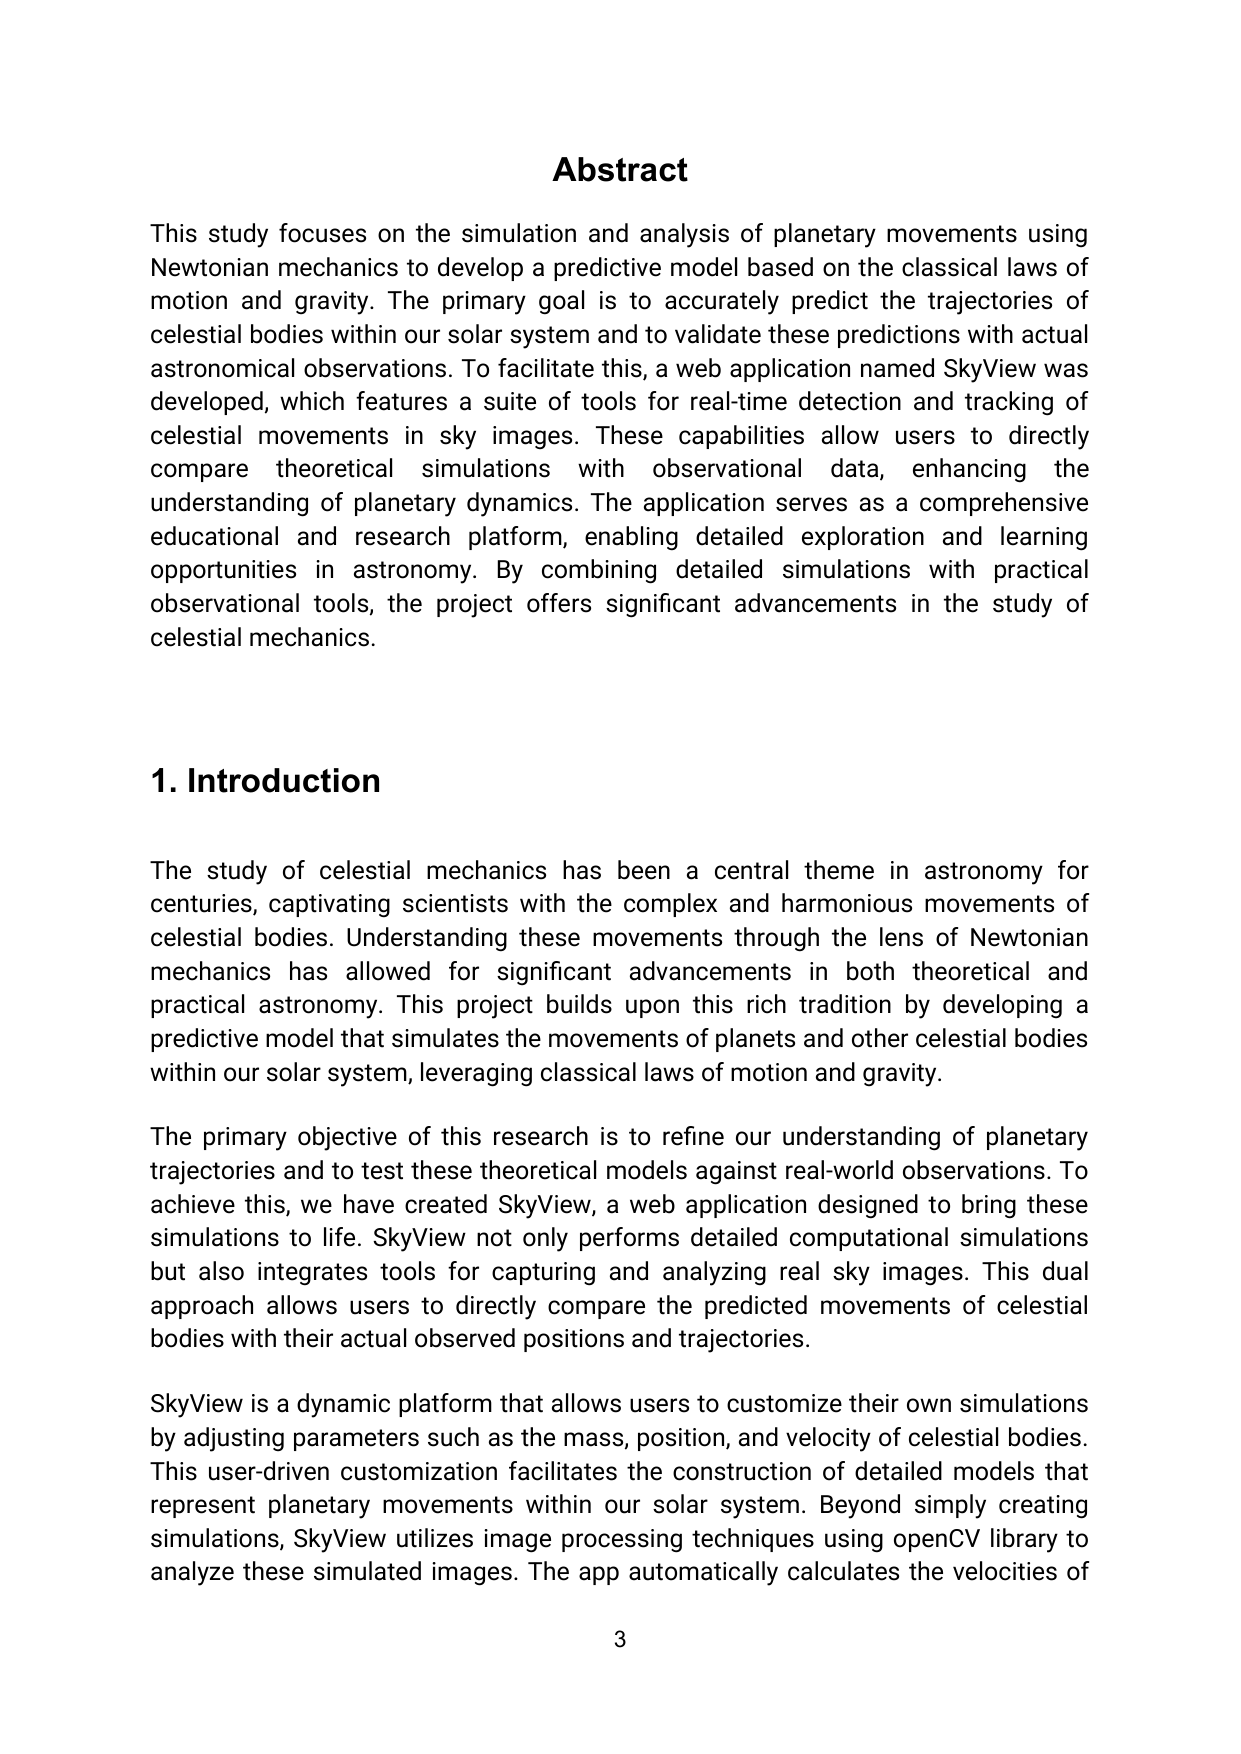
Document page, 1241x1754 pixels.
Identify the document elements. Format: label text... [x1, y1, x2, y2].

text This study focuses on the simulation and analysis of planetary movements using Newtonian mechanics to develop a predictive model based on the classical laws of motion and gravity. The primary goal is to accurately predict the trajectories of celestial bodies within our solar system and to validate these predictions with actual astronomical observations. To facilitate this, a web application named SkyView was developed, which features a suite of tools for real-time detection and tracking of celestial movements in sky images. These capabilities allow users to directly compare theoretical simulations with observational data, enhancing the understanding of planetary dynamics. The application serves as a comprehensive educational and research platform, enabling detailed exploration and learning opportunities in astronomy. By combining detailed simulations with practical observational tools, the project offers significant advancements in the study of celestial mechanics. [150, 219, 1090, 652]
subtitle 1. Introduction [150, 761, 1090, 800]
text The primary objective of this research is to refine our understanding of planetary trajectories and to test these theoretical models against real-world observations. To achieve this, we have created SkyView, a web application designed to bring these simulations to life. SkyView not only performs detailed computational simulations but also integrates tools for capturing and analyzing real sky images. This dual approach allows users to directly compare the predicted movements of celestial bodies with their actual observed positions and trajectories. [150, 1123, 1090, 1354]
text The study of celestial mechanics has been a central theme in astronomy for centuries, captivating scientists with the complex and harmonious movements of celestial bodies. Understanding these movements through the lens of Newtonian mechanics has allowed for significant advancements in both theoretical and practical astronomy. This project builds upon this rich tradition by developing a predictive model that simulates the movements of planets and other celestial bodies within our solar system, leveraging classical laws of motion and gravity. [150, 856, 1090, 1087]
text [150, 1389, 1090, 1587]
text Abstract [150, 150, 1090, 188]
